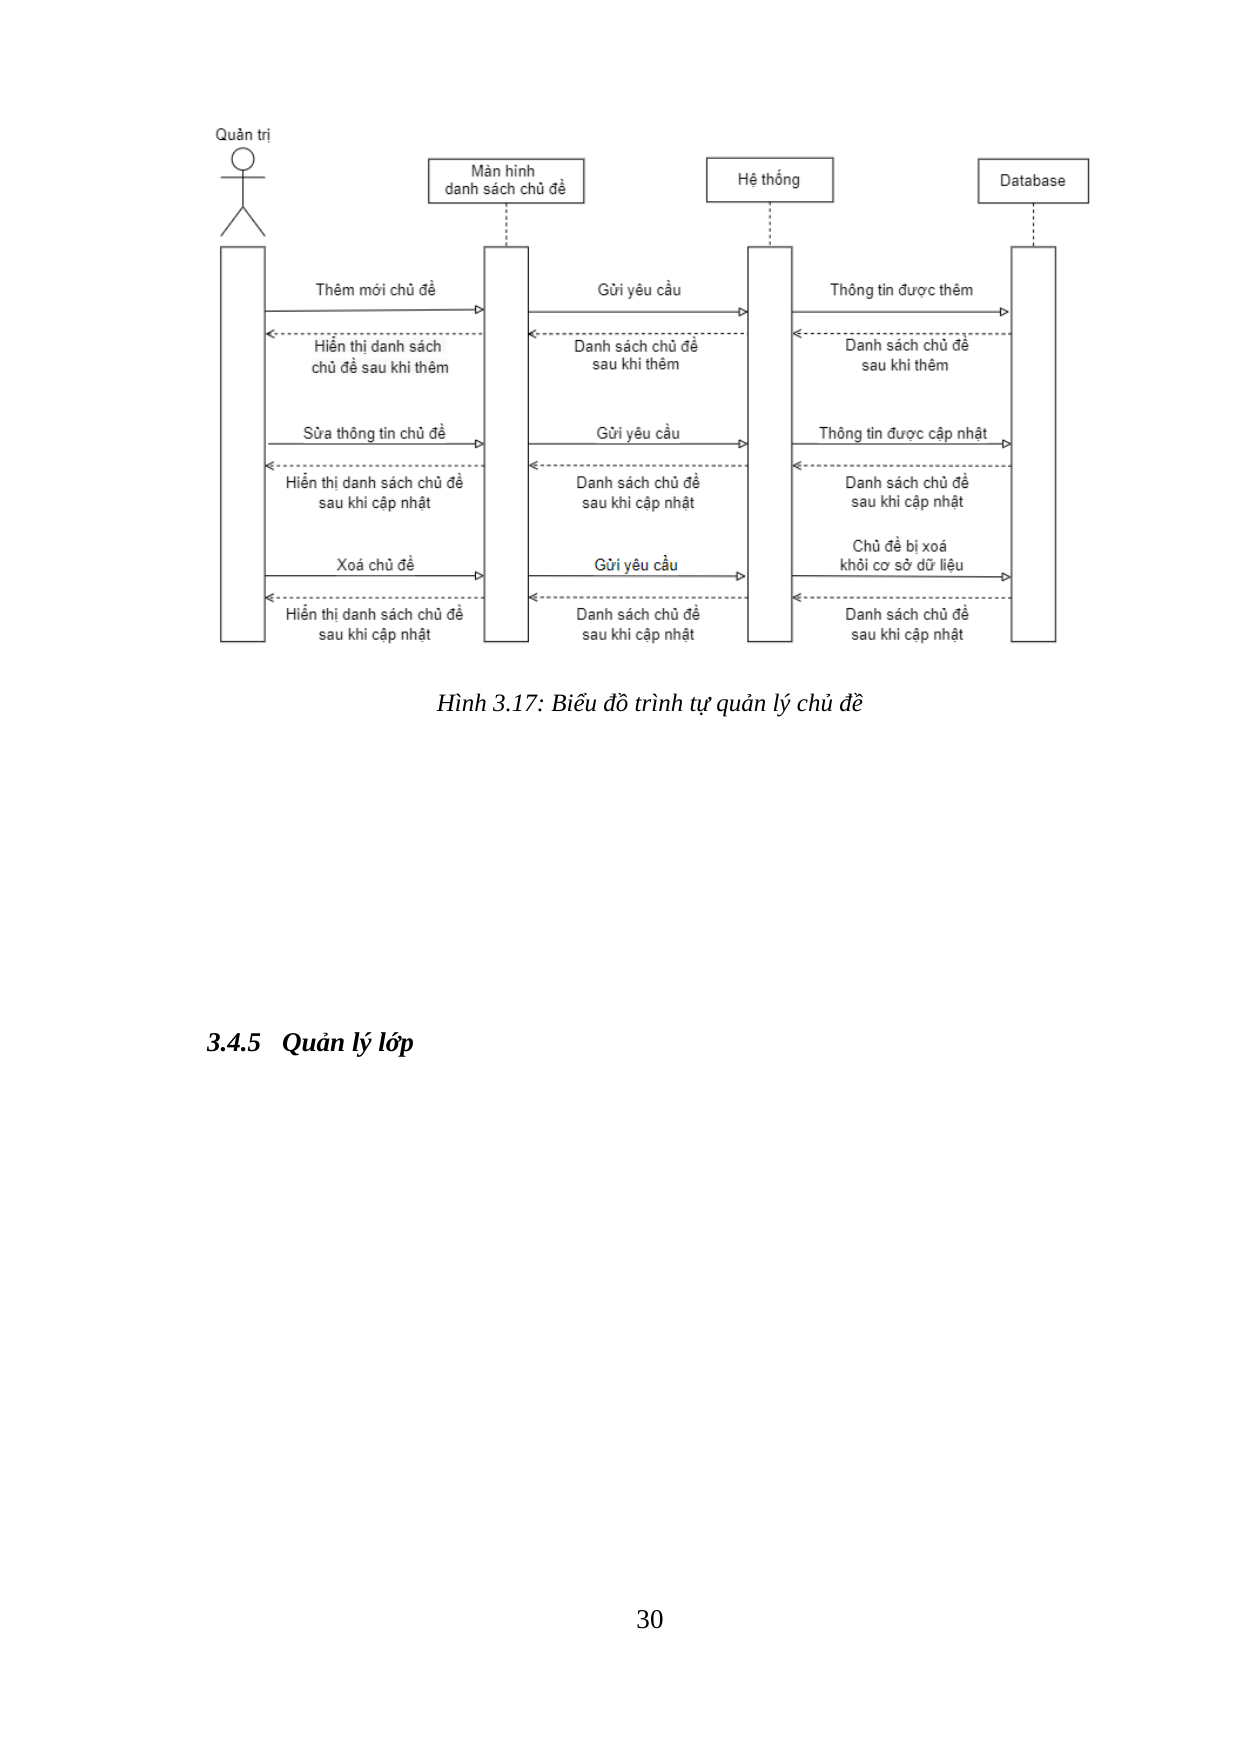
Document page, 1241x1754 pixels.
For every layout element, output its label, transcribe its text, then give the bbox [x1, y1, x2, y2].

text Hình 3.17: Biểu đồ trình tự quản lý chủ đề [207, 688, 1092, 717]
picture [206, 119, 1094, 661]
list Quản lý lớp [207, 1026, 1092, 1058]
